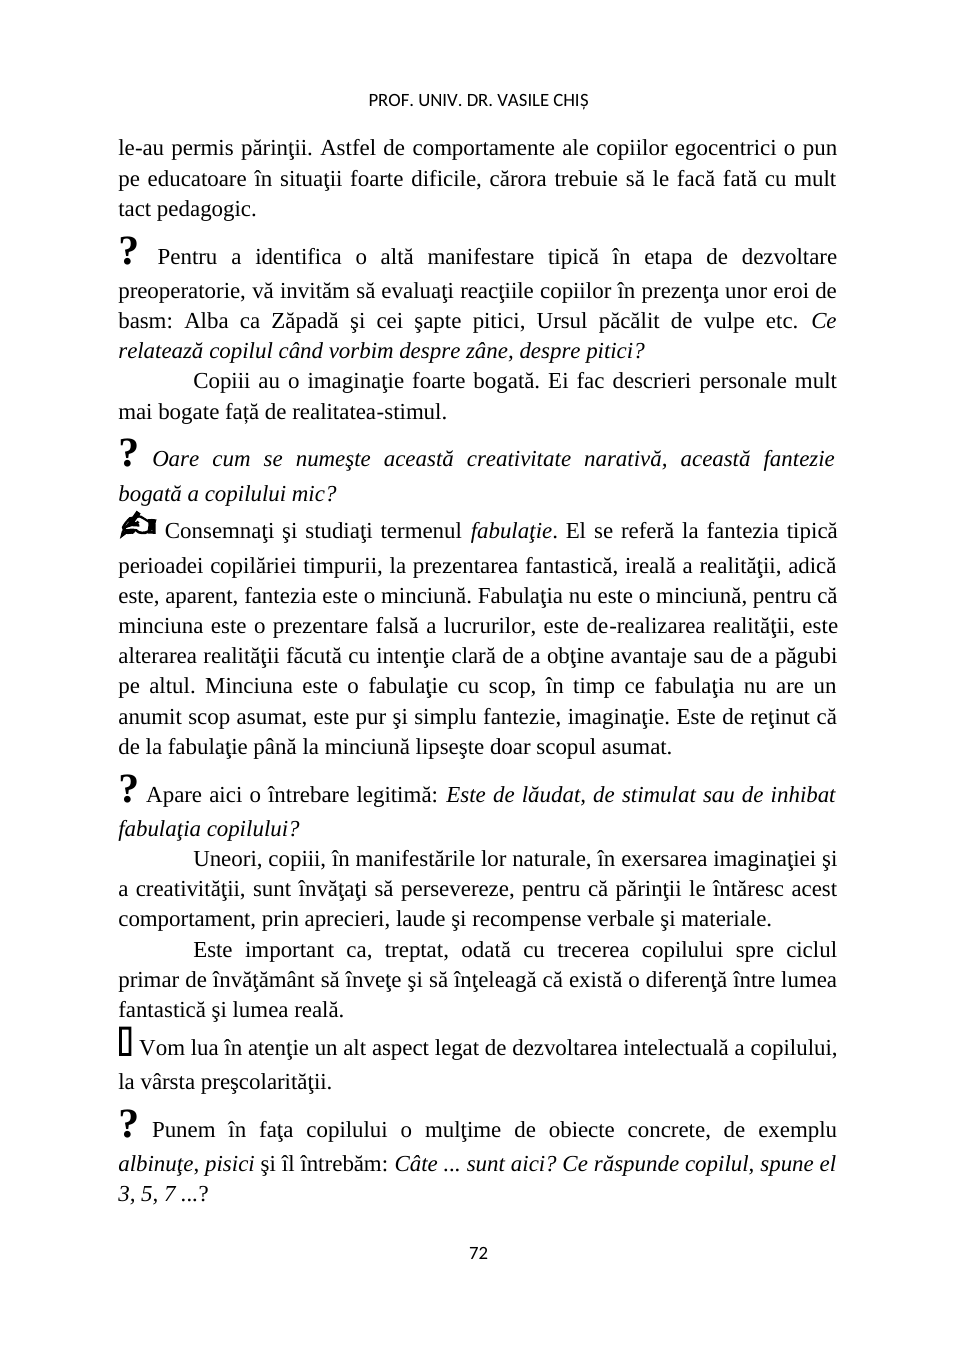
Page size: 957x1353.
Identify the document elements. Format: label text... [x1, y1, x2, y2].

text Consemnaţi şi studiaţi termenul fabulaţie. El se referă la fantezia tipică perioadei copilăriei timpurii, la prezentarea fantastică, ireală a realităţii, adică este, aparent, fantezia este o minciună. Fabulaţia nu este o minciună, pentru că minciuna este o prezentare falsă a lucrurilor, este de-realizarea realităţii, este alterarea realităţii făcută cu intenţie clară de a obţine avantaje sau de a păgubi pe altul. Minciuna este o fabulaţie cu scop, în timp ce fabulaţia nu are un anumit scop asumat, este pur şi simplu fantezie, imaginaţie. Este de reţinut că de la fabulaţie până la minciună lipseşte doar scopul asumat. [118, 510, 838, 759]
text ? Apare aici o întrebare legitimă: Este de lăudat, de stimulat sau de inhibat fabulaţia copilului? [118, 763, 838, 841]
text ? Oare cum se numeşte această creativitate narativă, această fantezie bogată a copilului mic? [118, 428, 838, 506]
text Uneori, copiii, în manifestările lor naturale, în exersarea imaginaţiei şi a creativităţii, sunt învăţaţi să persevereze, pentru că părinţii le întăresc acest comportament, prin aprecieri, laude şi recompense verbale şi materiale. [118, 845, 838, 932]
text ? Pentru a identifica o altă manifestare tipică în etapa de dezvoltare preoperatorie, vă invităm să evaluaţi reacţiile copiilor în prezenţa unor eroi de basm: Alba ca Zăpadă şi cei şapte pitici, Ursul păcălit de vulpe etc. Ce relatează copilul când vorbim despre zâne, despre pitici? [118, 225, 838, 364]
text Este important ca, treptat, odată cu trecerea copilului spre ciclul primar de învăţământ să înveţe şi să înţeleagă că există o diferenţă între lumea fantastică şi lumea reală. [118, 936, 838, 1022]
text ? Punem în faţa copilului o mulţime de obiecte concrete, de exemplu albinuţe, pisici şi îl întrebăm: Câte ... sunt aici? Ce răspunde copilul, spune el 3, 5, 7 ...? [118, 1098, 838, 1207]
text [118, 134, 838, 221]
text Copiii au o imaginaţie foarte bogată. Ei fac descrieri personale mult mai bogate față de realitatea-stimul. [118, 367, 838, 424]
text Vom lua în atenţie un alt aspect legat de dezvoltarea intelectuală a copilului, la vârsta preşcolarităţii. [118, 1026, 838, 1094]
